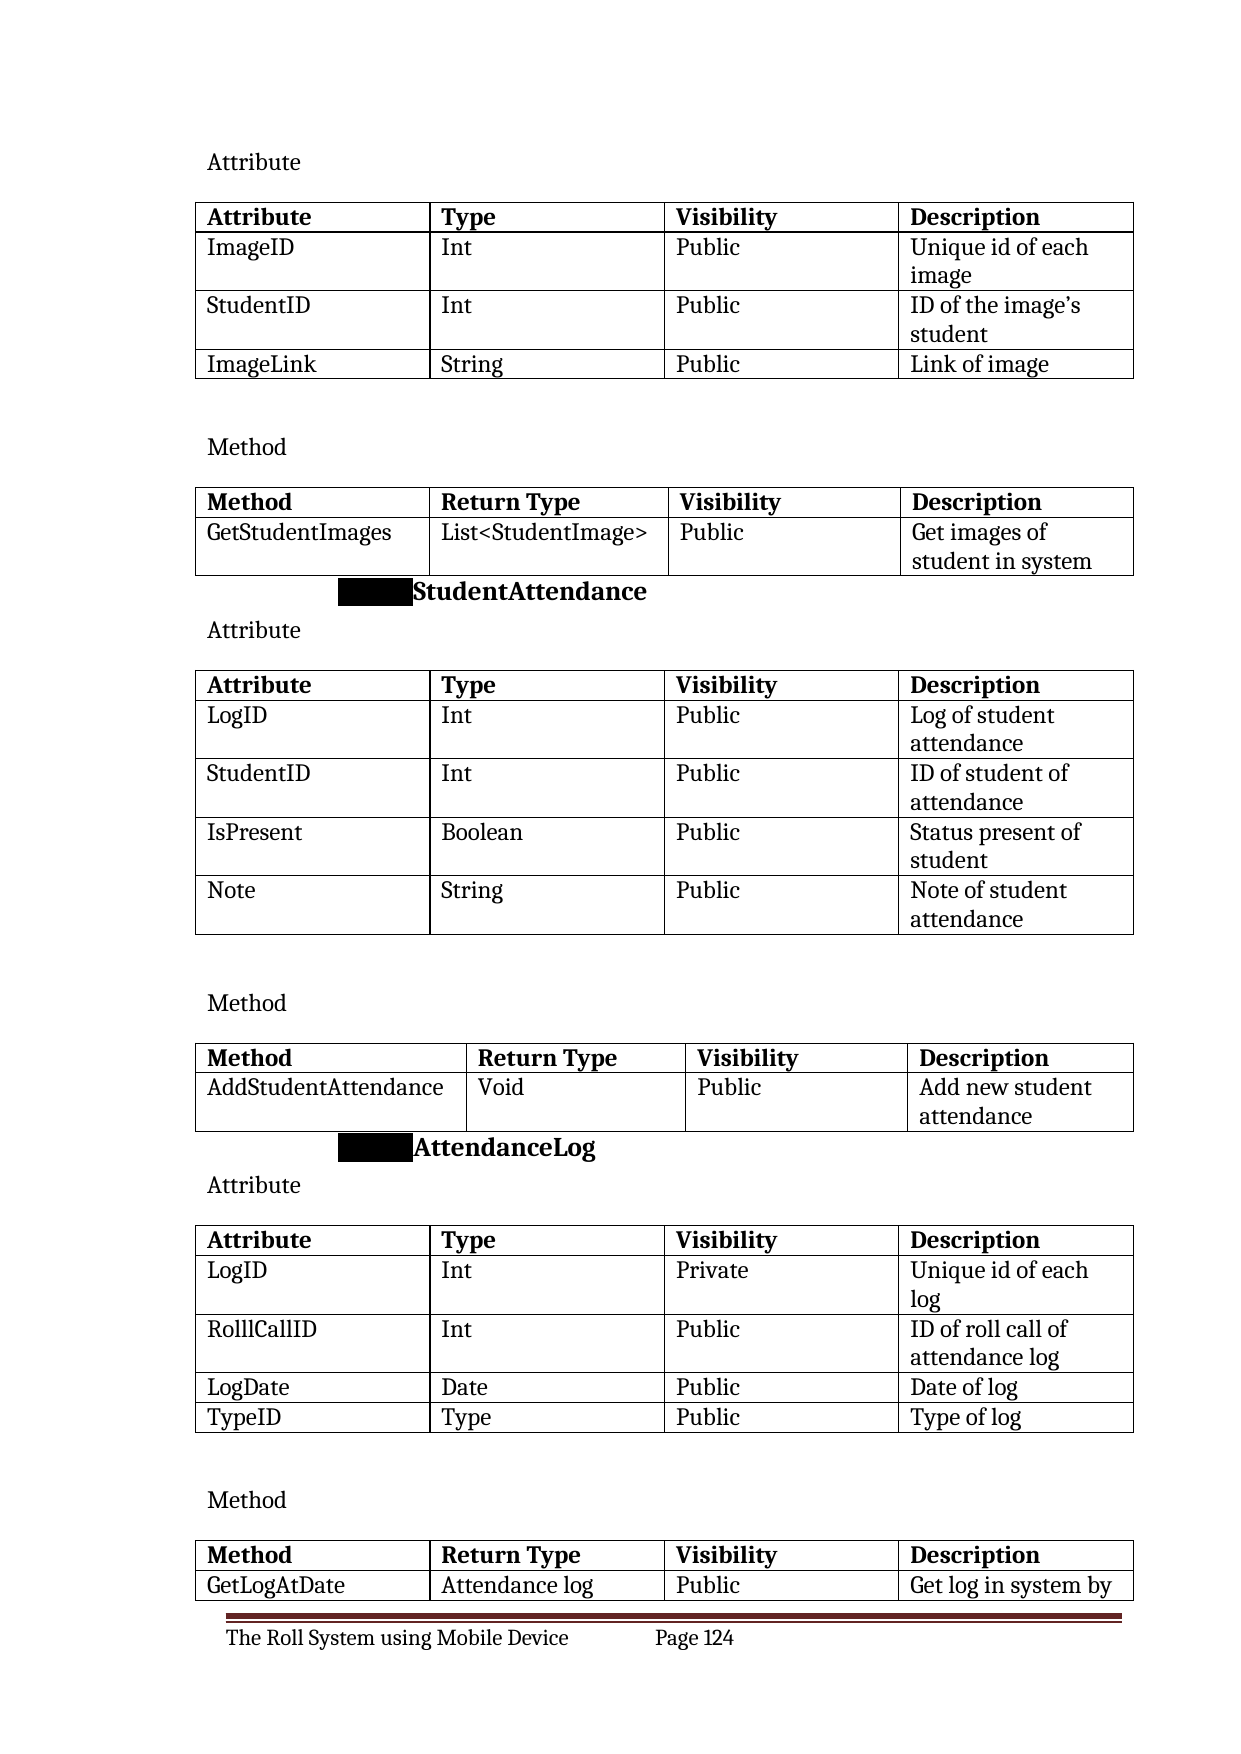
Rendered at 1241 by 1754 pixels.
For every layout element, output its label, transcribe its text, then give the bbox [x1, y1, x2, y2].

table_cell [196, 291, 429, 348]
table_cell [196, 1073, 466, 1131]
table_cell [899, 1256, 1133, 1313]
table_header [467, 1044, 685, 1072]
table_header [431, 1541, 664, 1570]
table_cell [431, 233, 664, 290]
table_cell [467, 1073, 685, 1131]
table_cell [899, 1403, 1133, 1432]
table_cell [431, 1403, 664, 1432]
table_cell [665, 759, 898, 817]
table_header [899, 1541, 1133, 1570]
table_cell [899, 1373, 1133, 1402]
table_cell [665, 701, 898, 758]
text Method [207, 988, 1122, 1017]
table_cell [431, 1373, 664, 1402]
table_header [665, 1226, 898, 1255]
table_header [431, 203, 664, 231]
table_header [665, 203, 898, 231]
text Attribute [207, 1171, 1122, 1200]
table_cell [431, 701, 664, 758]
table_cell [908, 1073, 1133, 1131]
subtitle StudentAttendance [338, 576, 1122, 607]
text Method [207, 433, 1122, 462]
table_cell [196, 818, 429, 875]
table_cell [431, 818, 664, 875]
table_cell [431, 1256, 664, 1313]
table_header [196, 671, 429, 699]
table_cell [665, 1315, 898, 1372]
subtitle AttendanceLog [338, 1132, 1122, 1163]
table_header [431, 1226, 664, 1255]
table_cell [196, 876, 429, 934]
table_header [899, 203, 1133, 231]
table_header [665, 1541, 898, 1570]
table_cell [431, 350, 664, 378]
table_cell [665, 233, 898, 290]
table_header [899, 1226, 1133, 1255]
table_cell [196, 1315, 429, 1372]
text Method [207, 1486, 1122, 1515]
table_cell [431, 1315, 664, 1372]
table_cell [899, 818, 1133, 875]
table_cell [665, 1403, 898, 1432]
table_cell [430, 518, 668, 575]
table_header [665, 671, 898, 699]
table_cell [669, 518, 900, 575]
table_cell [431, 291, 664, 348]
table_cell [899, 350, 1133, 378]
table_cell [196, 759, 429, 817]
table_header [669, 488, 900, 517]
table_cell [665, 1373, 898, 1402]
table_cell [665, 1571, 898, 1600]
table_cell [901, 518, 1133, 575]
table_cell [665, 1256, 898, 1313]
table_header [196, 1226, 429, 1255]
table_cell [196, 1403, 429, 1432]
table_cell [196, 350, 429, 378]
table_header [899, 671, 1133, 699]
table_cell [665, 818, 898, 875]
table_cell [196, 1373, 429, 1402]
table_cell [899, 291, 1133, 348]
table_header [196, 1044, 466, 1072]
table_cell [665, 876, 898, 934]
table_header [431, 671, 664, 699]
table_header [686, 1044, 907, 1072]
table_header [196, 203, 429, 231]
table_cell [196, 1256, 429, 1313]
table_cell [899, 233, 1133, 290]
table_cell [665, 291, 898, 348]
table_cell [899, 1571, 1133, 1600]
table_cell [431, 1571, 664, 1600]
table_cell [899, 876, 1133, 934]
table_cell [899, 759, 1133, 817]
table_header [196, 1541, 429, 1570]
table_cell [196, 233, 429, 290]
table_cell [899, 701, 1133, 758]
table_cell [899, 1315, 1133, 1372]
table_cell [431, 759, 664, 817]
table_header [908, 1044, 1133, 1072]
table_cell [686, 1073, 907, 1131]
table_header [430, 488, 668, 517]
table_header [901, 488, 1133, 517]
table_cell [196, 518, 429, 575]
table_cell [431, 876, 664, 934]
text Attribute [207, 616, 1122, 644]
text Attribute [207, 148, 1122, 176]
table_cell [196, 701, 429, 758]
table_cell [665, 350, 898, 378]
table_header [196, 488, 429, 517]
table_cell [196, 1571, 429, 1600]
